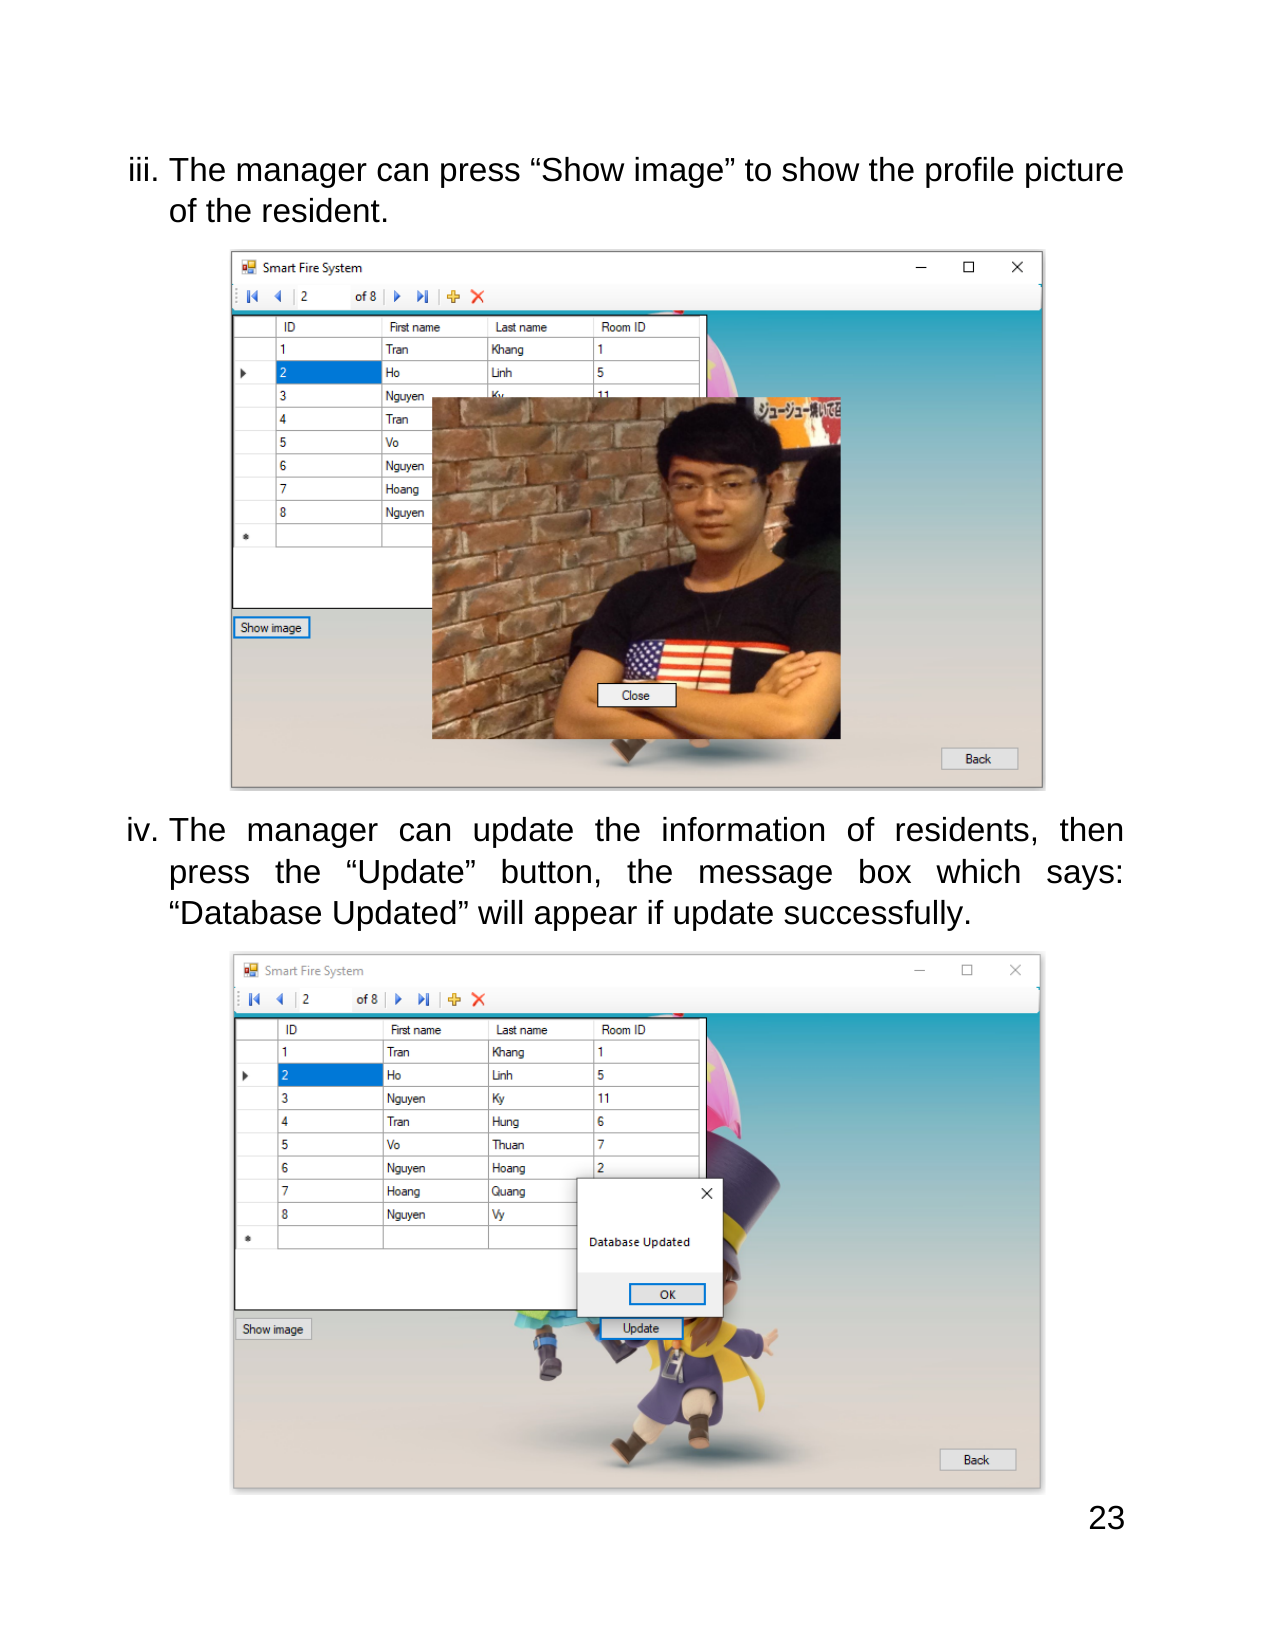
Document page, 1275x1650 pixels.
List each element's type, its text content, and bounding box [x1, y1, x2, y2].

list The manager can press “Show image” to show the profile picture of the resident. [159, 150, 1125, 230]
picture [229, 249, 1046, 791]
picture [229, 951, 1046, 1495]
list The manager can update the information of residents, then press the “Update” button, the message box which says: “Database Updated” will appear if update successfully. [159, 811, 1125, 932]
